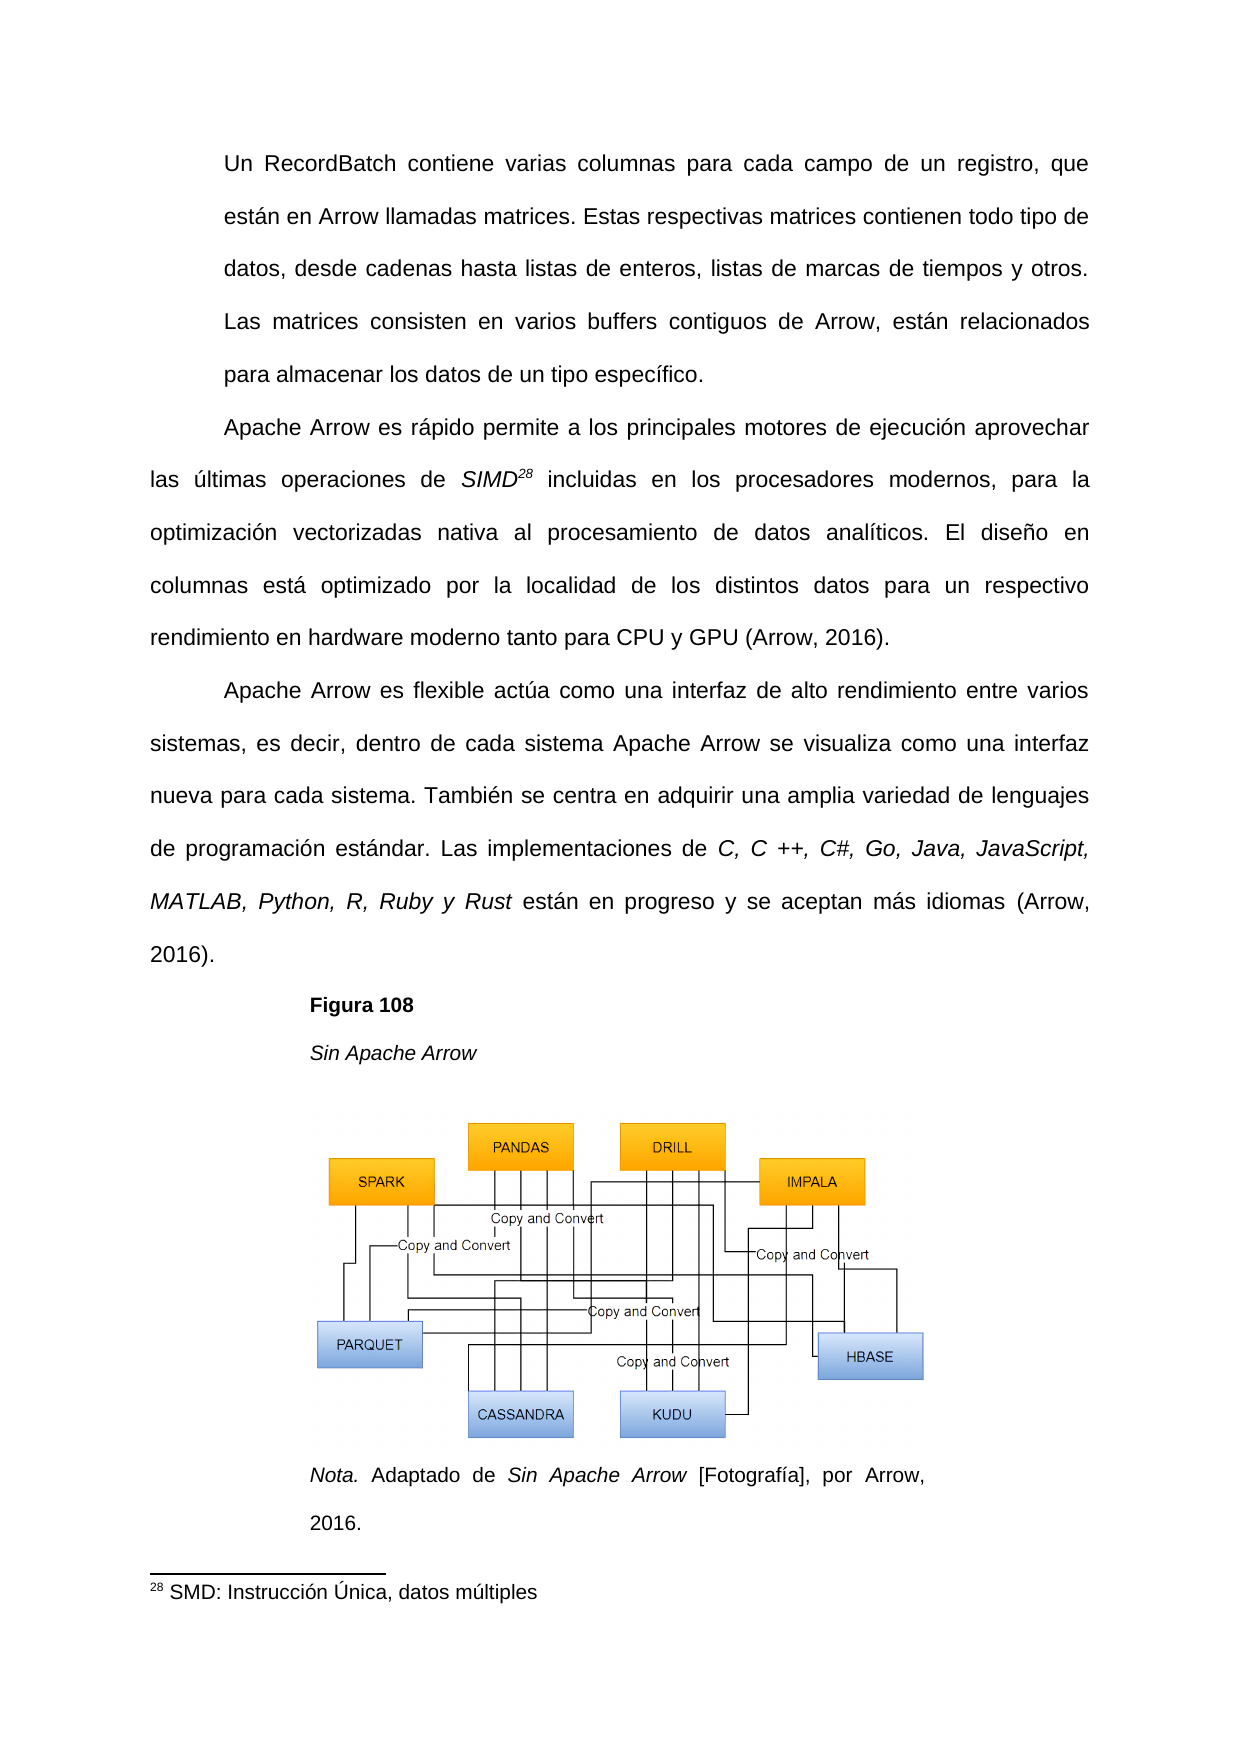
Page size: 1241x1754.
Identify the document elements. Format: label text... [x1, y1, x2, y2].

text Nota. Adaptado de Sin Apache Arrow [Fotografía], por Arrow, 2016. [309, 1463, 925, 1535]
picture [309, 1089, 932, 1451]
text Apache Arrow es rápido permite a los principales motores de ejecución aprovechar las últimas operaciones de SIMD incluidas en los procesadores modernos, para la optimización vectorizadas nativa al procesamiento de datos analíticos. El diseño en columnas está optimizado por la localidad de los distintos datos para un respectivo rendimiento en hardware moderno tanto para CPU y GPU (Arrow, 2016). [150, 413, 1090, 651]
text Sin Apache Arrow [309, 1041, 1090, 1065]
text Un RecordBatch contiene varias columnas para cada campo de un registro, que están en Arrow llamadas matrices. Estas respectivas matrices contienen todo tipo de datos, desde cadenas hasta listas de enteros, listas de marcas de tiempos y otros. Las matrices consisten en varios buffers contiguos de Arrow, están relacionados para almacenar los datos de un tipo específico. [224, 150, 1090, 387]
text Figura 18 [309, 993, 1090, 1017]
text Apache Arrow es flexible actúa como una interfaz de alto rendimiento entre varios sistemas, es decir, dentro de cada sistema Apache Arrow se visualiza como una interfaz nueva para cada sistema. También se centra en adquirir una amplia variedad de lenguajes de programación estándar. Las implementaciones de C, C ++, C#, Go, Java, JavaScript, MATLAB, Python, R, Ruby y Rust están en progreso y se aceptan más idiomas (Arrow, 2016). [150, 677, 1090, 967]
